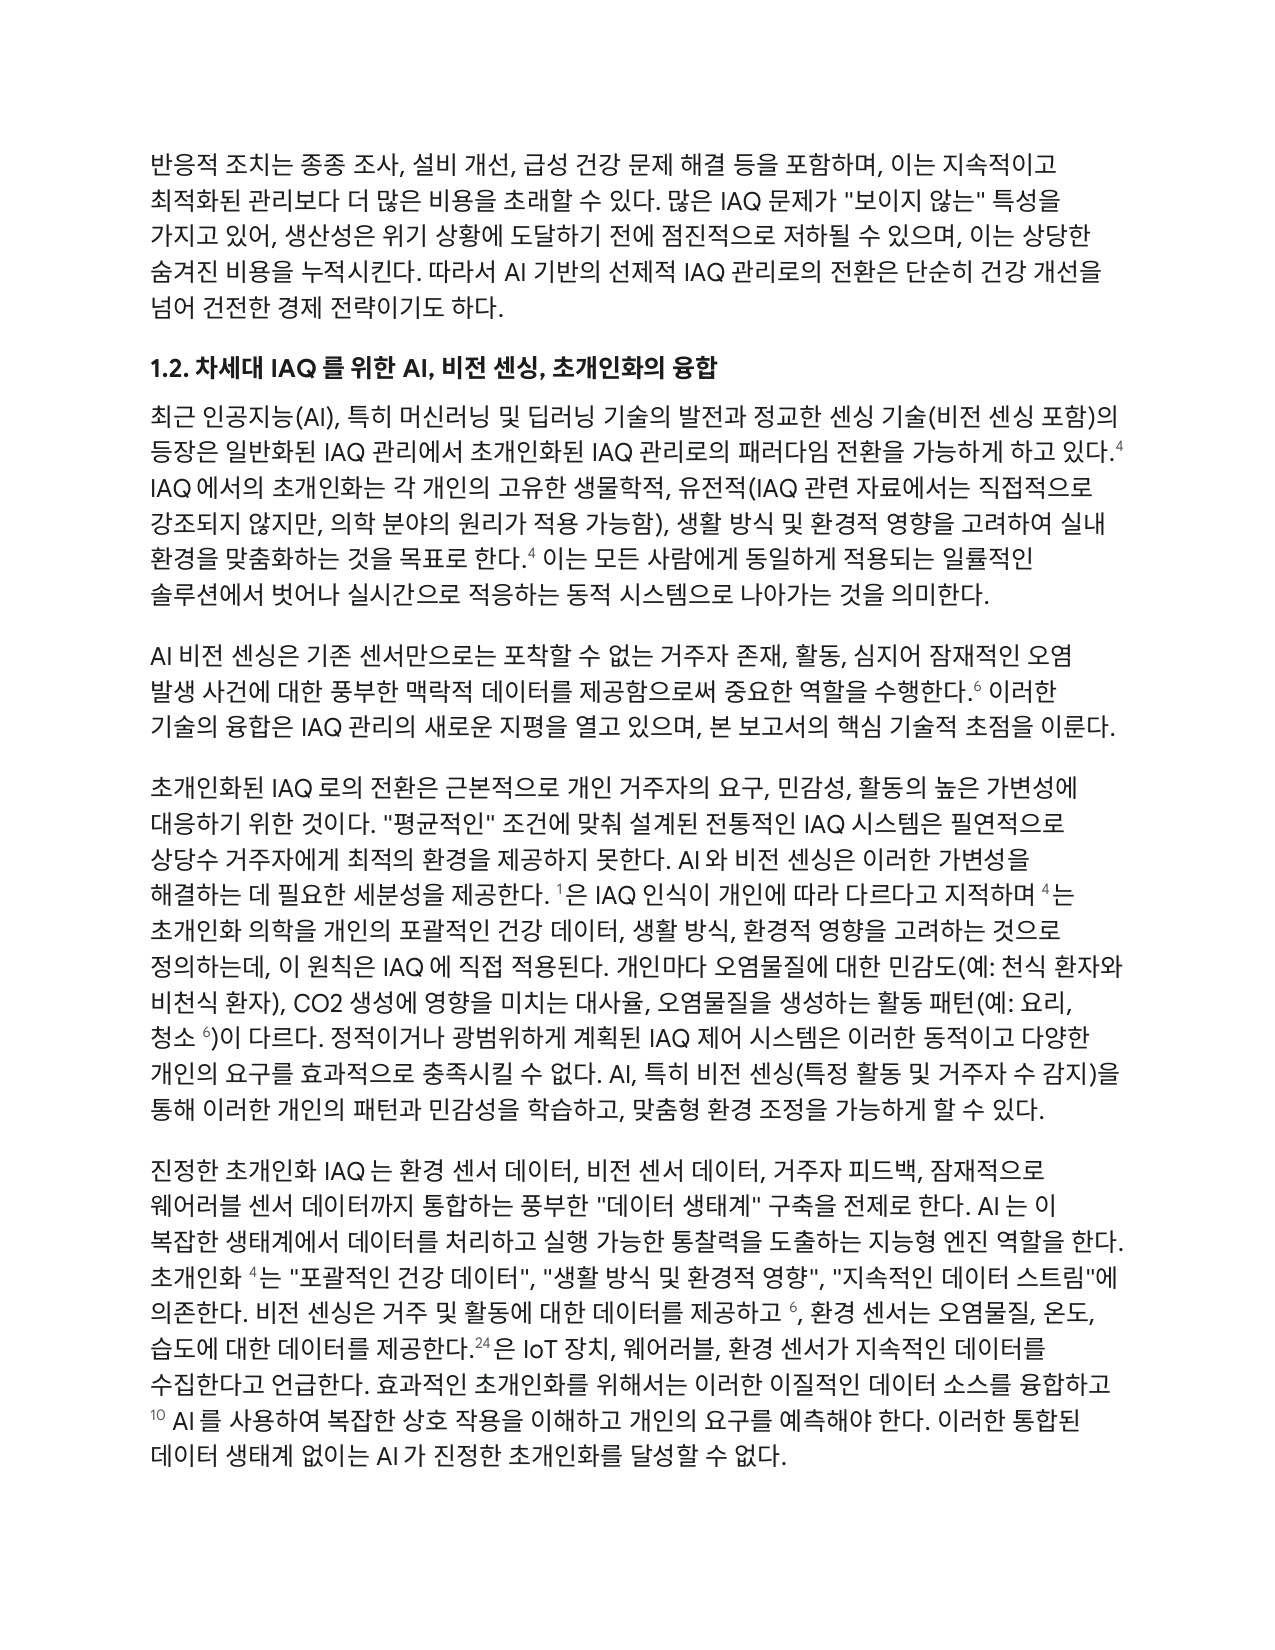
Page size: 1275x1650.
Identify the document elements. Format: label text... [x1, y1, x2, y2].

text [150, 150, 1125, 324]
subtitle 1.2. 차세대 IAQ를 위한 AI, 비전 센싱, 초개인화의 융합 [150, 354, 1125, 385]
text 최근 인공지능(AI), 특히 머신러닝 및 딥러닝 기술의 발전과 정교한 센싱 기술(비전 센싱 포함)의 등장은 일반화된 IAQ 관리에서 초개인화된 IAQ 관리로의 패러다임 전환을 가능하게 하고 있다.4 IAQ에서의 초개인화는 각 개인의 고유한 생물학적, 유전적(IAQ 관련 자료에서는 직접적으로 강조되지 않지만, 의학 분야의 원리가 적용 가능함), 생활 방식 및 환경적 영향을 고려하여 실내 환경을 맞춤화하는 것을 목표로 한다.4 이는 모든 사람에게 동일하게 적용되는 일률적인 솔루션에서 벗어나 실시간으로 적응하는 동적 시스템으로 나아가는 것을 의미한다. [150, 402, 1125, 612]
text 초개인화된 IAQ로의 전환은 근본적으로 개인 거주자의 요구, 민감성, 활동의 높은 가변성에 대응하기 위한 것이다. "평균적인" 조건에 맞춰 설계된 전통적인 IAQ 시스템은 필연적으로 상당수 거주자에게 최적의 환경을 제공하지 못한다. AI와 비전 센싱은 이러한 가변성을 해결하는 데 필요한 세분성을 제공한다. 1은 IAQ 인식이 개인에 따라 다르다고 지적하며4는 초개인화 의학을 개인의 포괄적인 건강 데이터, 생활 방식, 환경적 영향을 고려하는 것으로 정의하는데, 이 원칙은 IAQ에 직접 적용된다. 개인마다 오염물질에 대한 민감도(예: 천식 환자와 비천식 환자), CO2​ 생성에 영향을 미치는 대사율, 오염물질을 생성하는 활동 패턴(예: 요리, 청소 6)이 다르다. 정적이거나 광범위하게 계획된 IAQ 제어 시스템은 이러한 동적이고 다양한 개인의 요구를 효과적으로 충족시킬 수 없다. AI, 특히 비전 센싱(특정 활동 및 거주자 수 감지)을 통해 이러한 개인의 패턴과 민감성을 학습하고, 맞춤형 환경 조정을 가능하게 할 수 있다. [150, 773, 1125, 1126]
text AI 비전 센싱은 기존 센서만으로는 포착할 수 없는 거주자 존재, 활동, 심지어 잠재적인 오염 발생 사건에 대한 풍부한 맥락적 데이터를 제공함으로써 중요한 역할을 수행한다.6 이러한 기술의 융합은 IAQ 관리의 새로운 지평을 열고 있으며, 본 보고서의 핵심 기술적 초점을 이룬다. [150, 641, 1125, 744]
text 진정한 초개인화 IAQ는 환경 센서 데이터, 비전 센서 데이터, 거주자 피드백, 잠재적으로 웨어러블 센서 데이터까지 통합하는 풍부한 "데이터 생태계" 구축을 전제로 한다. AI는 이 복잡한 생태계에서 데이터를 처리하고 실행 가능한 통찰력을 도출하는 지능형 엔진 역할을 한다. 초개인화 4는 "포괄적인 건강 데이터", "생활 방식 및 환경적 영향", "지속적인 데이터 스트림"에 의존한다. 비전 센싱은 거주 및 활동에 대한 데이터를 제공하고 6, 환경 센서는 오염물질, 온도, 습도에 대한 데이터를 제공한다.24은 IoT 장치, 웨어러블, 환경 센서가 지속적인 데이터를 수집한다고 언급한다. 효과적인 초개인화를 위해서는 이러한 이질적인 데이터 소스를 융합하고 10 AI를 사용하여 복잡한 상호 작용을 이해하고 개인의 요구를 예측해야 한다. 이러한 통합된 데이터 생태계 없이는 AI가 진정한 초개인화를 달성할 수 없다. [150, 1156, 1125, 1473]
